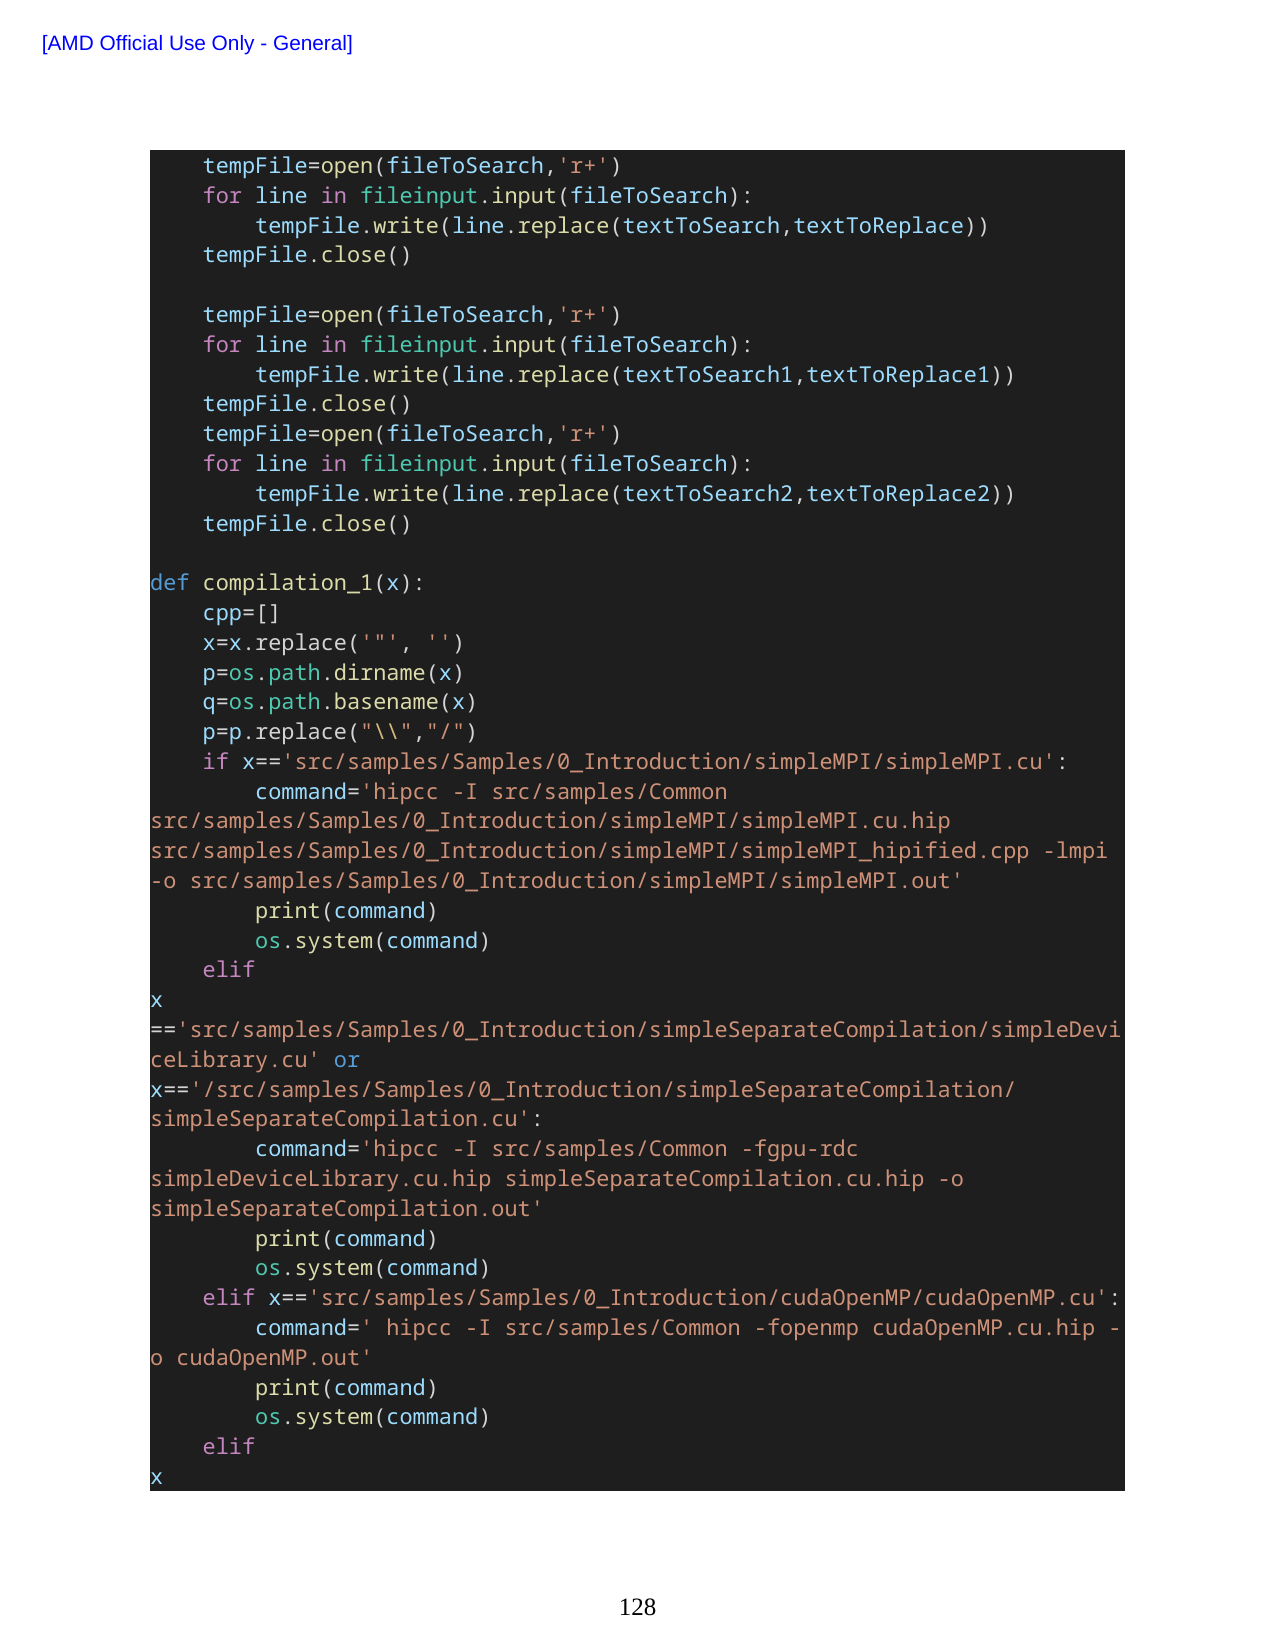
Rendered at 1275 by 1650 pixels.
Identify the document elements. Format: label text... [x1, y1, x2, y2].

text for line in fileinput.input(fileToSearch): [150, 180, 1125, 209]
text if x=='src/samples/Samples/0_Introduction/simpleMPI/simpleMPI.cu': [150, 746, 1125, 776]
text tempFile.write(line.replace(textToSearch1,textToReplace1)) [150, 358, 1125, 388]
text p=p.replace("\\","/") [150, 716, 1125, 746]
text os.system(command) [150, 924, 1125, 954]
text os.system(command) [150, 1252, 1125, 1282]
text command='hipcc -I src/samples/Common src/samples/Samples/0_Introduction/simpleMPI/simpleMPI.cu.hip src/samples/Samples/0_Introduction/simpleMPI/simpleMPI_hipified.cpp -lmpi -o src/samples/Samples/0_Introduction/simpleMPI/simpleMPI.out' [150, 776, 1125, 895]
text tempFile.write(line.replace(textToSearch2,textToReplace2)) [150, 478, 1125, 507]
text tempFile=open(fileToSearch,'r+') [150, 299, 1125, 329]
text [150, 1431, 1125, 1491]
text print(command) [150, 1222, 1125, 1252]
text tempFile=open(fileToSearch,'r+') [150, 150, 1125, 180]
text elif x=='src/samples/Samples/0_Introduction/simpleSeparateCompilation/simpleDeviceLibrary.cu' or x=='/src/samples/Samples/0_Introduction/simpleSeparateCompilation/simpleSeparateCompilation.cu': [150, 954, 1125, 1133]
text x=x.replace('"', '') [150, 627, 1125, 656]
text tempFile=open(fileToSearch,'r+') [150, 418, 1125, 448]
text def compilation_1(x): [150, 567, 1125, 597]
text tempFile.close() [150, 388, 1125, 418]
text for line in fileinput.input(fileToSearch): [150, 448, 1125, 478]
text print(command) [150, 1371, 1125, 1401]
text tempFile.close() [150, 507, 1125, 537]
text print(command) [150, 895, 1125, 924]
text elif x=='src/samples/Samples/0_Introduction/cudaOpenMP/cudaOpenMP.cu': [150, 1282, 1125, 1312]
text command='hipcc -I src/samples/Common -fgpu-rdc simpleDeviceLibrary.cu.hip simpleSeparateCompilation.cu.hip -o simpleSeparateCompilation.out' [150, 1133, 1125, 1222]
text for line in fileinput.input(fileToSearch): [150, 329, 1125, 358]
text cpp=[] [150, 597, 1125, 627]
text p=os.path.dirname(x) [150, 656, 1125, 686]
text os.system(command) [150, 1401, 1125, 1431]
text tempFile.write(line.replace(textToSearch,textToReplace)) [150, 209, 1125, 239]
text q=os.path.basename(x) [150, 686, 1125, 716]
text tempFile.close() [150, 239, 1125, 269]
text command=' hipcc -I src/samples/Common -fopenmp cudaOpenMP.cu.hip -o cudaOpenMP.out' [150, 1312, 1125, 1371]
